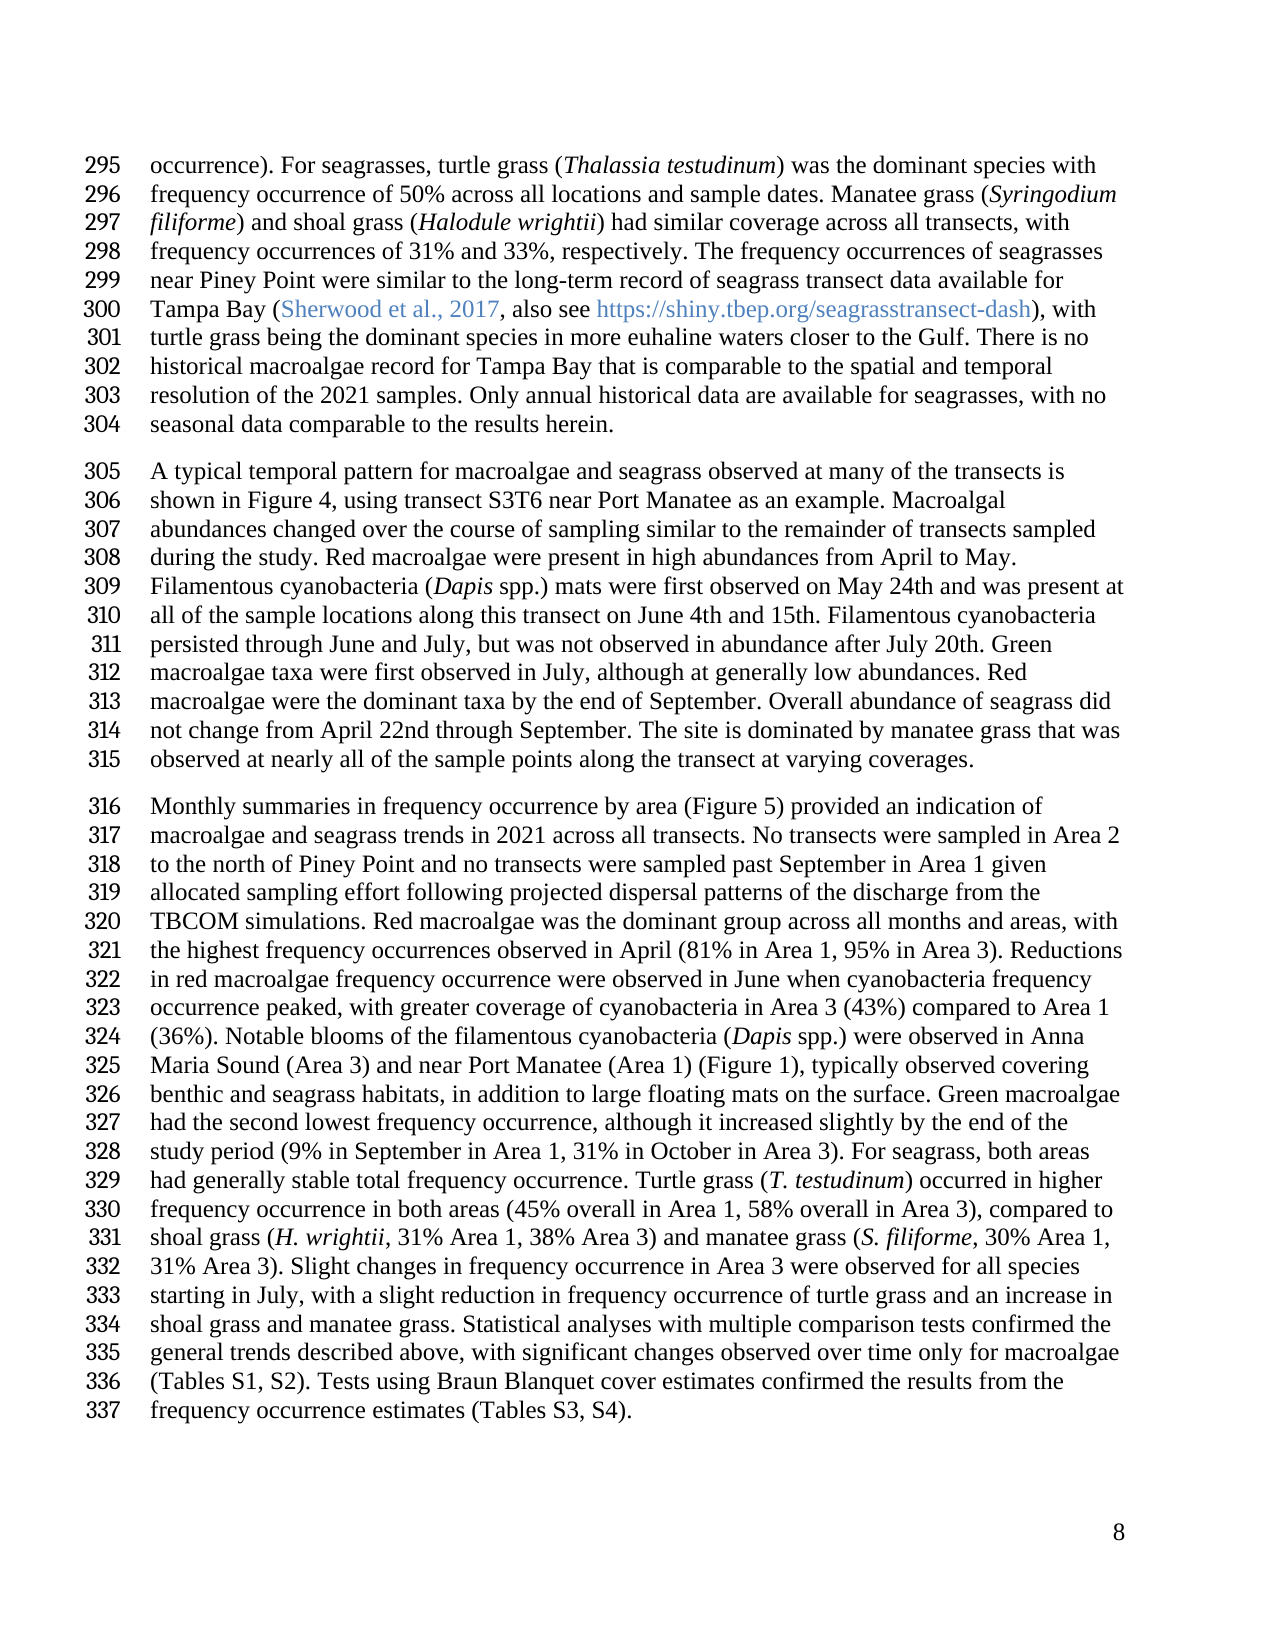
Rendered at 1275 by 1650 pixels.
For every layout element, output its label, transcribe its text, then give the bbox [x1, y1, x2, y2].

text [150, 150, 1125, 437]
text A typical temporal pattern for macroalgae and seagrass observed at many of the transects is shown in Figure 4, using transect S3T6 near Port Manatee as an example. Macroalgal abundances changed over the course of sampling similar to the remainder of transects sampled during the study. Red macroalgae were present in high abundances from April to May. Filamentous cyanobacteria (Dapis spp.) mats were first observed on May 24th and was present at all of the sample locations along this transect on June 4th and 15th. Filamentous cyanobacteria persisted through June and July, but was not observed in abundance after July 20th. Green macroalgae taxa were first observed in July, although at generally low abundances. Red macroalgae were the dominant taxa by the end of September. Overall abundance of seagrass did not change from April 22nd through September. The site is dominated by manatee grass that was observed at nearly all of the sample points along the transect at varying coverages. [150, 456, 1125, 772]
text Monthly summaries in frequency occurrence by area (Figure 5) provided an indication of macroalgae and seagrass trends in 2021 across all transects. No transects were sampled in Area 2 to the north of Piney Point and no transects were sampled past September in Area 1 given allocated sampling effort following projected dispersal patterns of the discharge from the TBCOM simulations. Red macroalgae was the dominant group across all months and areas, with the highest frequency occurrences observed in April (81% in Area 1, 95% in Area 3). Reductions in red macroalgae frequency occurrence were observed in June when cyanobacteria frequency occurrence peaked, with greater coverage of cyanobacteria in Area 3 (43%) compared to Area 1 (36%). Notable blooms of the filamentous cyanobacteria (Dapis spp.) were observed in Anna Maria Sound (Area 3) and near Port Manatee (Area 1) (Figure 1), typically observed covering benthic and seagrass habitats, in addition to large floating mats on the surface. Green macroalgae had the second lowest frequency occurrence, although it increased slightly by the end of the study period (9% in September in Area 1, 31% in October in Area 3). For seagrass, both areas had generally stable total frequency occurrence. Turtle grass (T. testudinum) occurred in higher frequency occurrence in both areas (45% overall in Area 1, 58% overall in Area 3), compared to shoal grass (H. wrightii, 31% Area 1, 38% Area 3) and manatee grass (S. filiforme, 30% Area 1, 31% Area 3). Slight changes in frequency occurrence in Area 3 were observed for all species starting in July, with a slight reduction in frequency occurrence of turtle grass and an increase in shoal grass and manatee grass. Statistical analyses with multiple comparison tests confirmed the general trends described above, with significant changes observed over time only for macroalgae (Tables S1, S2). Tests using Braun Blanquet cover estimates confirmed the results from the frequency occurrence estimates (Tables S3, S4). [150, 791, 1125, 1424]
